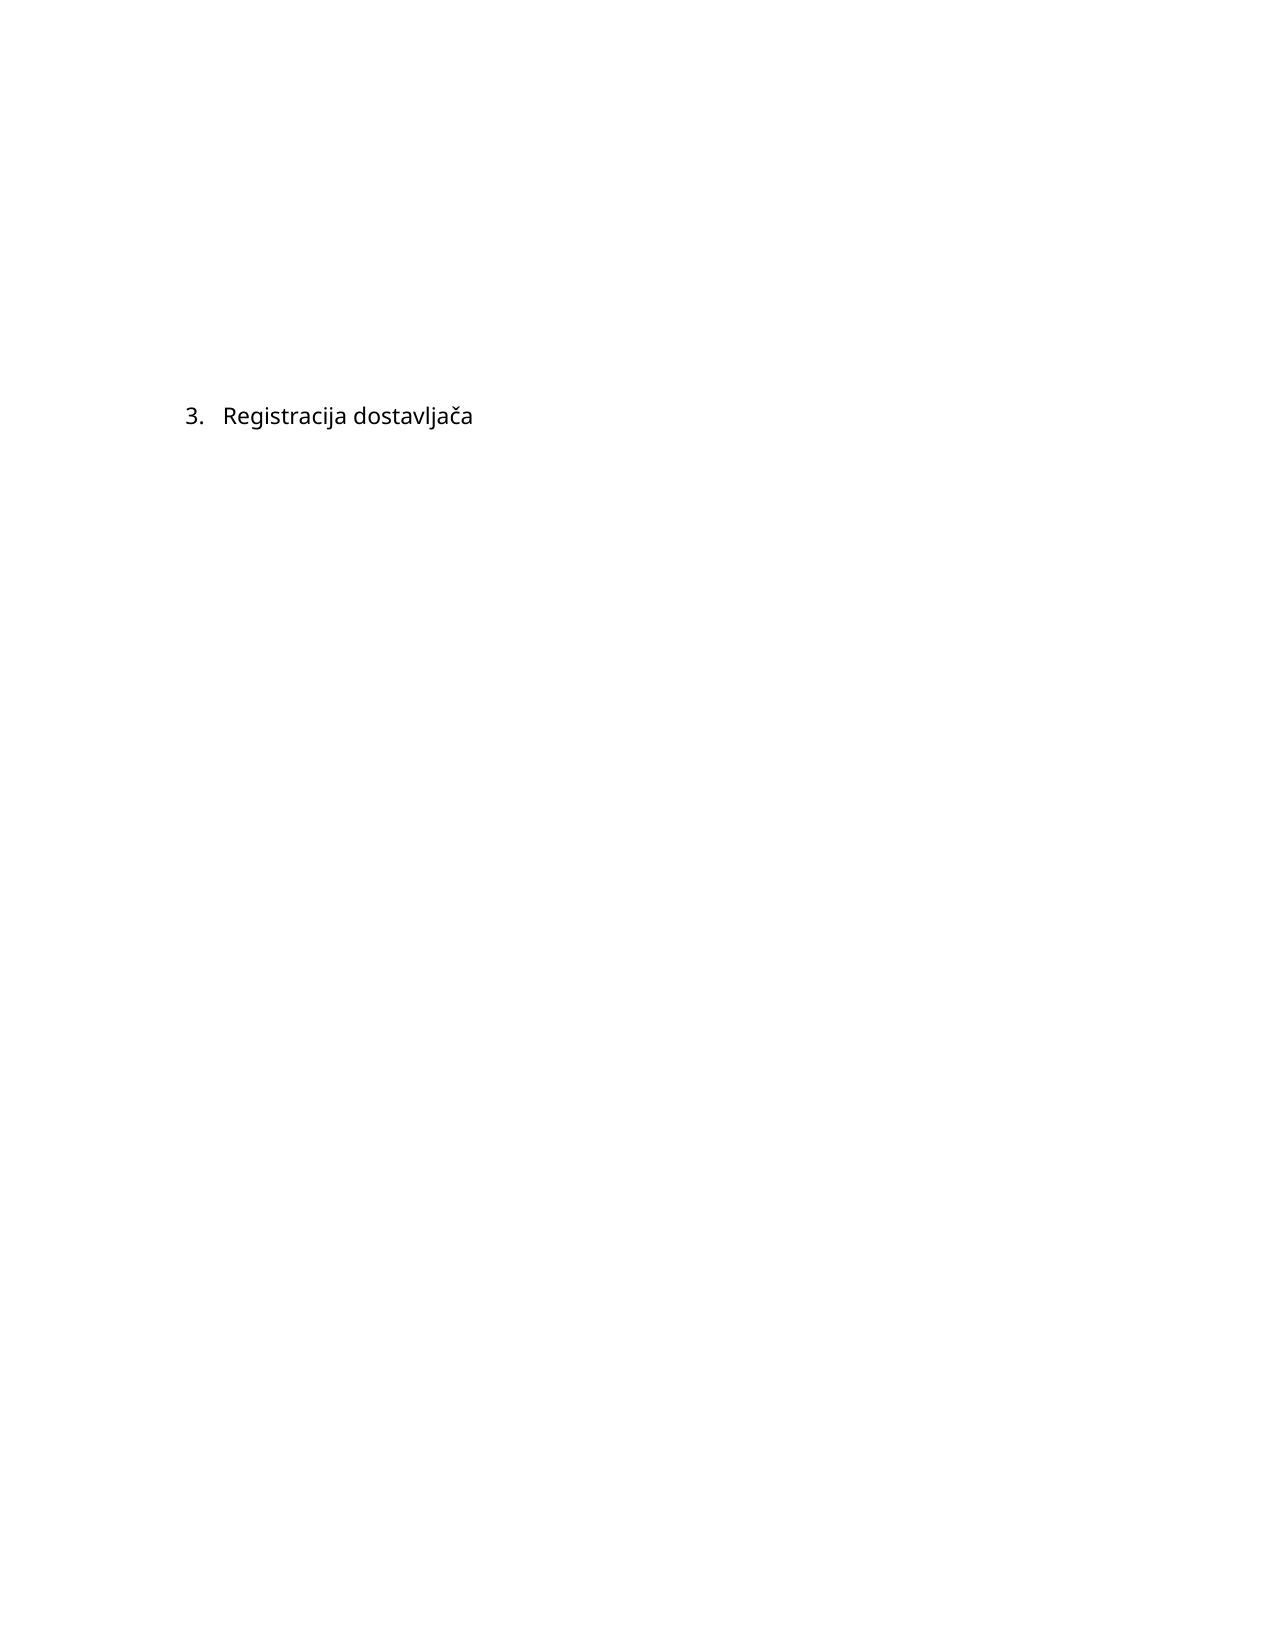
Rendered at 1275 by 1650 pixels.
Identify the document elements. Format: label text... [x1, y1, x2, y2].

list Registracija dostavljača [185, 400, 1127, 431]
